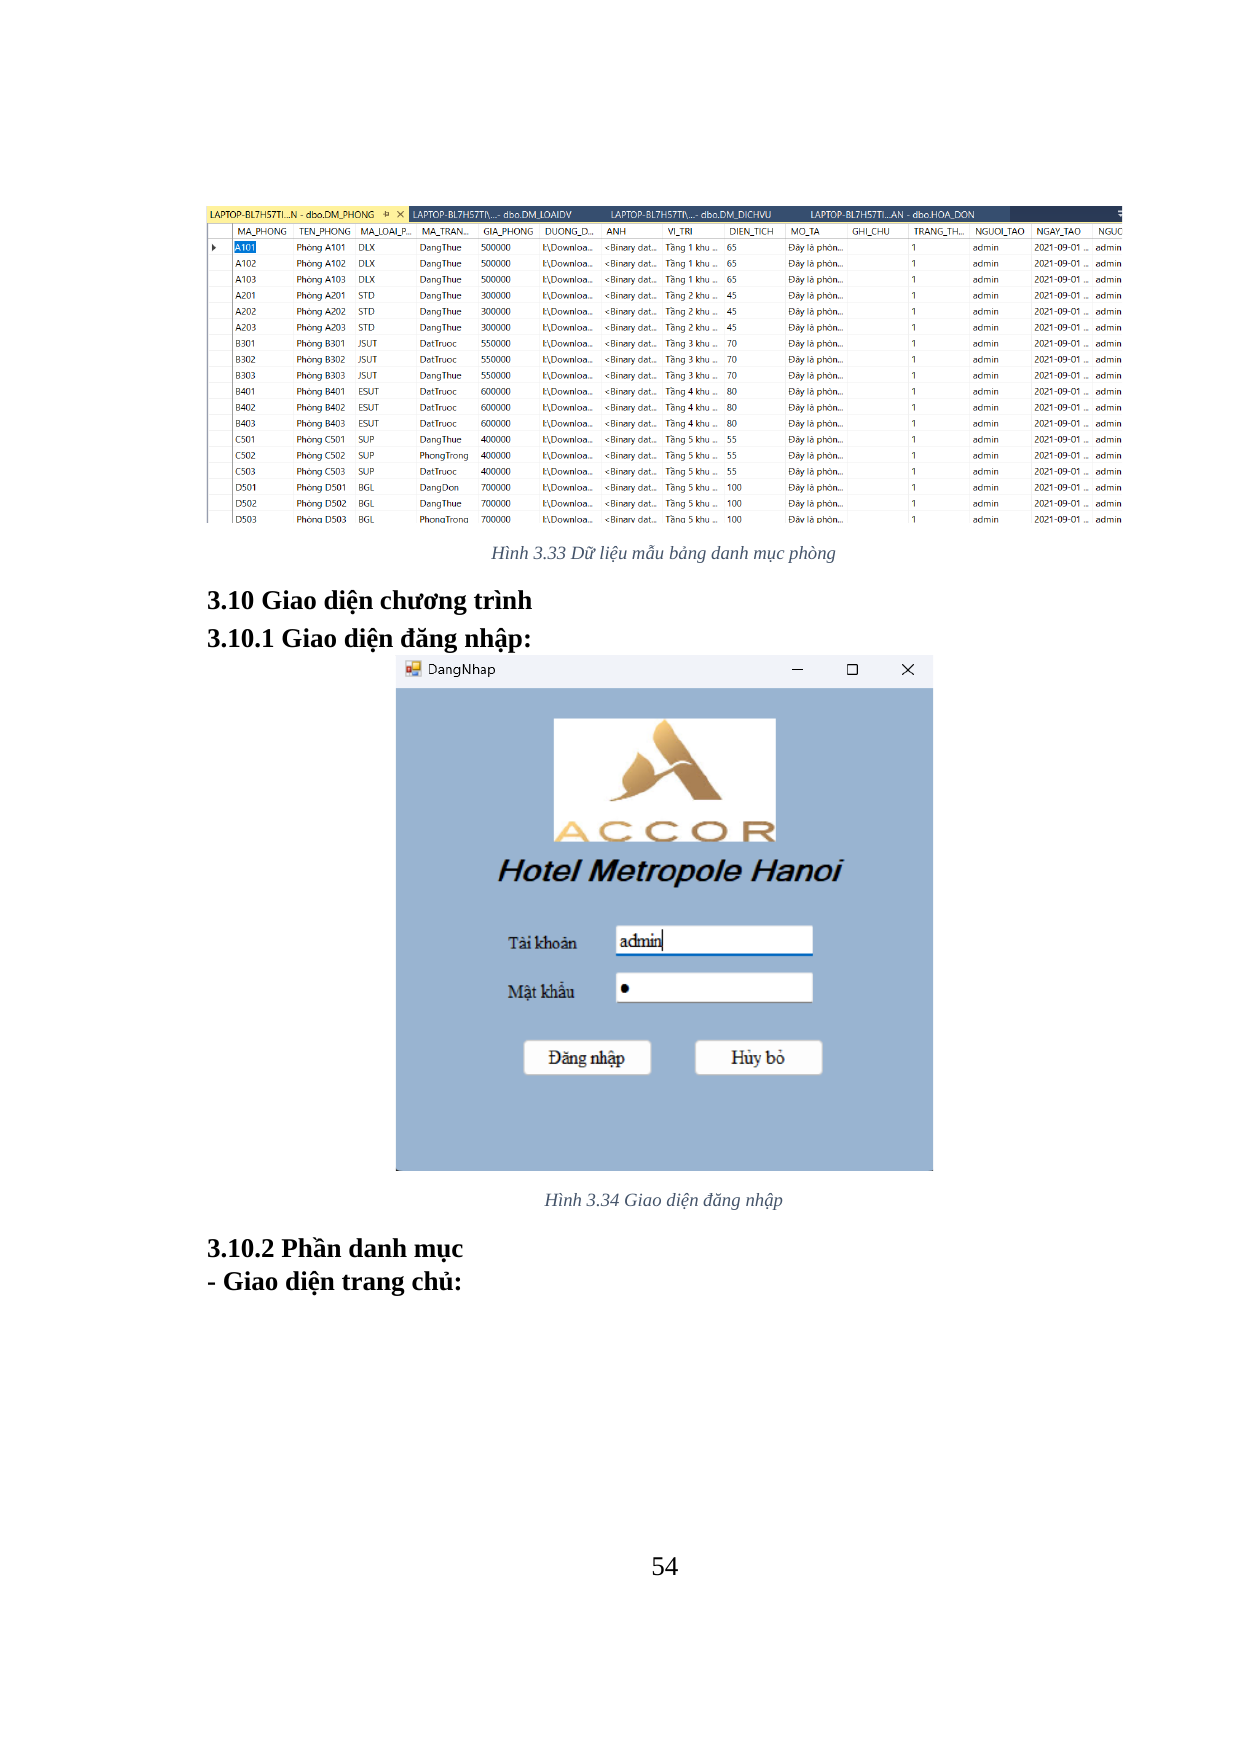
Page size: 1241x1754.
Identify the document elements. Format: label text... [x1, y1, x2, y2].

text - Giao diện trang chủ: [207, 1265, 1122, 1296]
subtitle Giao diện chương trình [207, 584, 1122, 615]
subtitle Phần danh mục [207, 1232, 1122, 1263]
subtitle Giao diện đăng nhập: [207, 622, 1122, 653]
picture [206, 206, 1123, 523]
picture [395, 655, 934, 1171]
